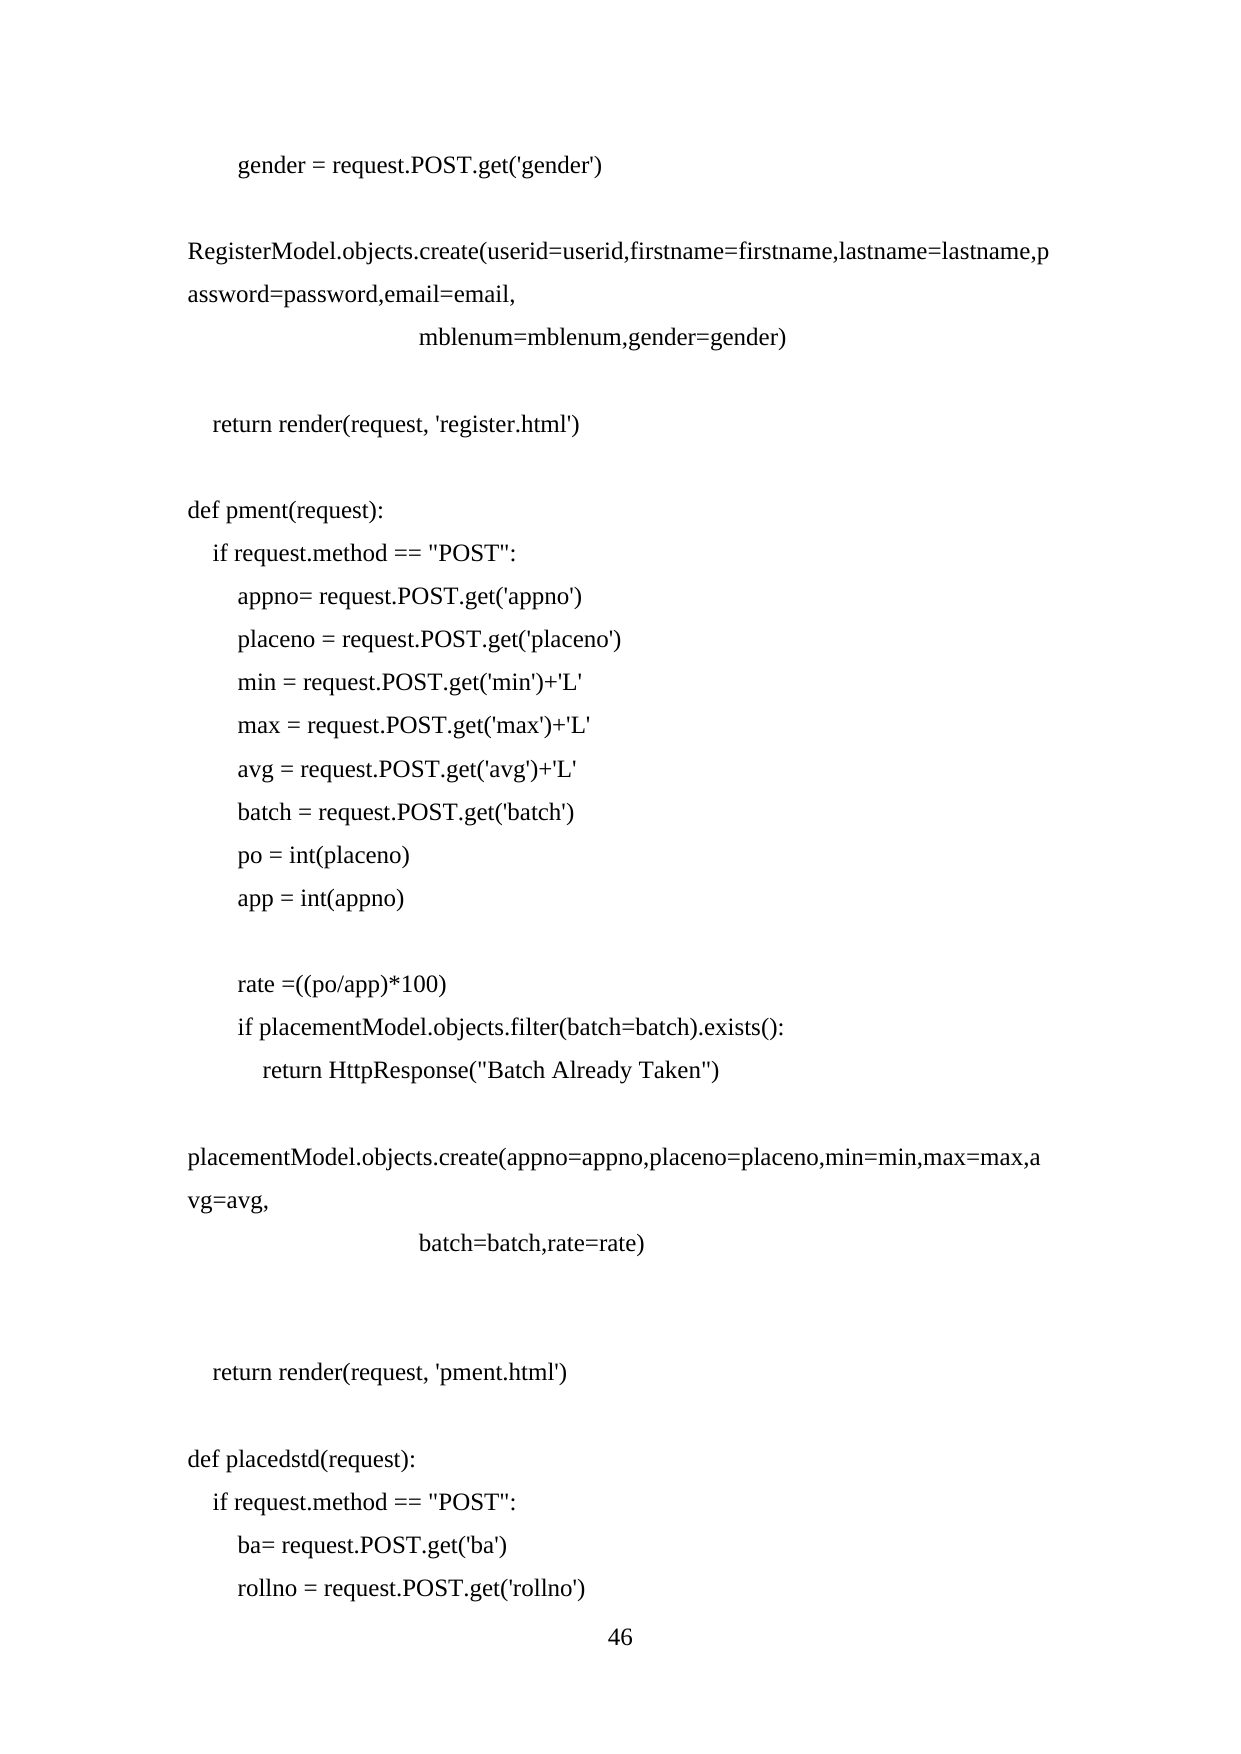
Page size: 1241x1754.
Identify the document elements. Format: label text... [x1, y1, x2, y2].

text batch=batch,rate=rate) [187, 1228, 1053, 1257]
text RegisterModel.objects.create(userid=userid,firstname=firstname,lastname=lastname,password=password,email=email, [187, 236, 1053, 308]
text rollno = request.POST.get('rollno') [187, 1573, 1053, 1602]
text return render(request, 'register.html') [187, 409, 1053, 437]
text rate =((po/app)*100) [187, 969, 1053, 998]
text placementModel.objects.create(appno=appno,placeno=placeno,min=min,max=max,avg=avg, [187, 1099, 1053, 1214]
text mblenum=mblenum,gender=gender) [187, 322, 1053, 351]
text appno= request.POST.get('appno') [187, 581, 1053, 610]
text return render(request, 'pment.html') [187, 1357, 1053, 1386]
text if request.method == "POST": [187, 538, 1053, 567]
text avg = request.POST.get('avg')+'L' [187, 754, 1053, 782]
text if request.method == "POST": [187, 1487, 1053, 1516]
text max = request.POST.get('max')+'L' [187, 711, 1053, 739]
text if placementModel.objects.filter(batch=batch).exists(): [187, 1012, 1053, 1041]
text return HttpResponse("Batch Already Taken") [187, 1056, 1053, 1084]
text batch = request.POST.get('batch') [187, 797, 1053, 826]
text placeno = request.POST.get('placeno') [187, 624, 1053, 653]
text min = request.POST.get('min')+'L' [187, 667, 1053, 696]
text def pment(request): [187, 495, 1053, 524]
text app = int(appno) [187, 883, 1053, 912]
text po = int(placeno) [187, 840, 1053, 869]
text def placedstd(request): [187, 1444, 1053, 1472]
text ba= request.POST.get('ba') [187, 1530, 1053, 1559]
text gender = request.POST.get('gender') [187, 150, 1053, 179]
